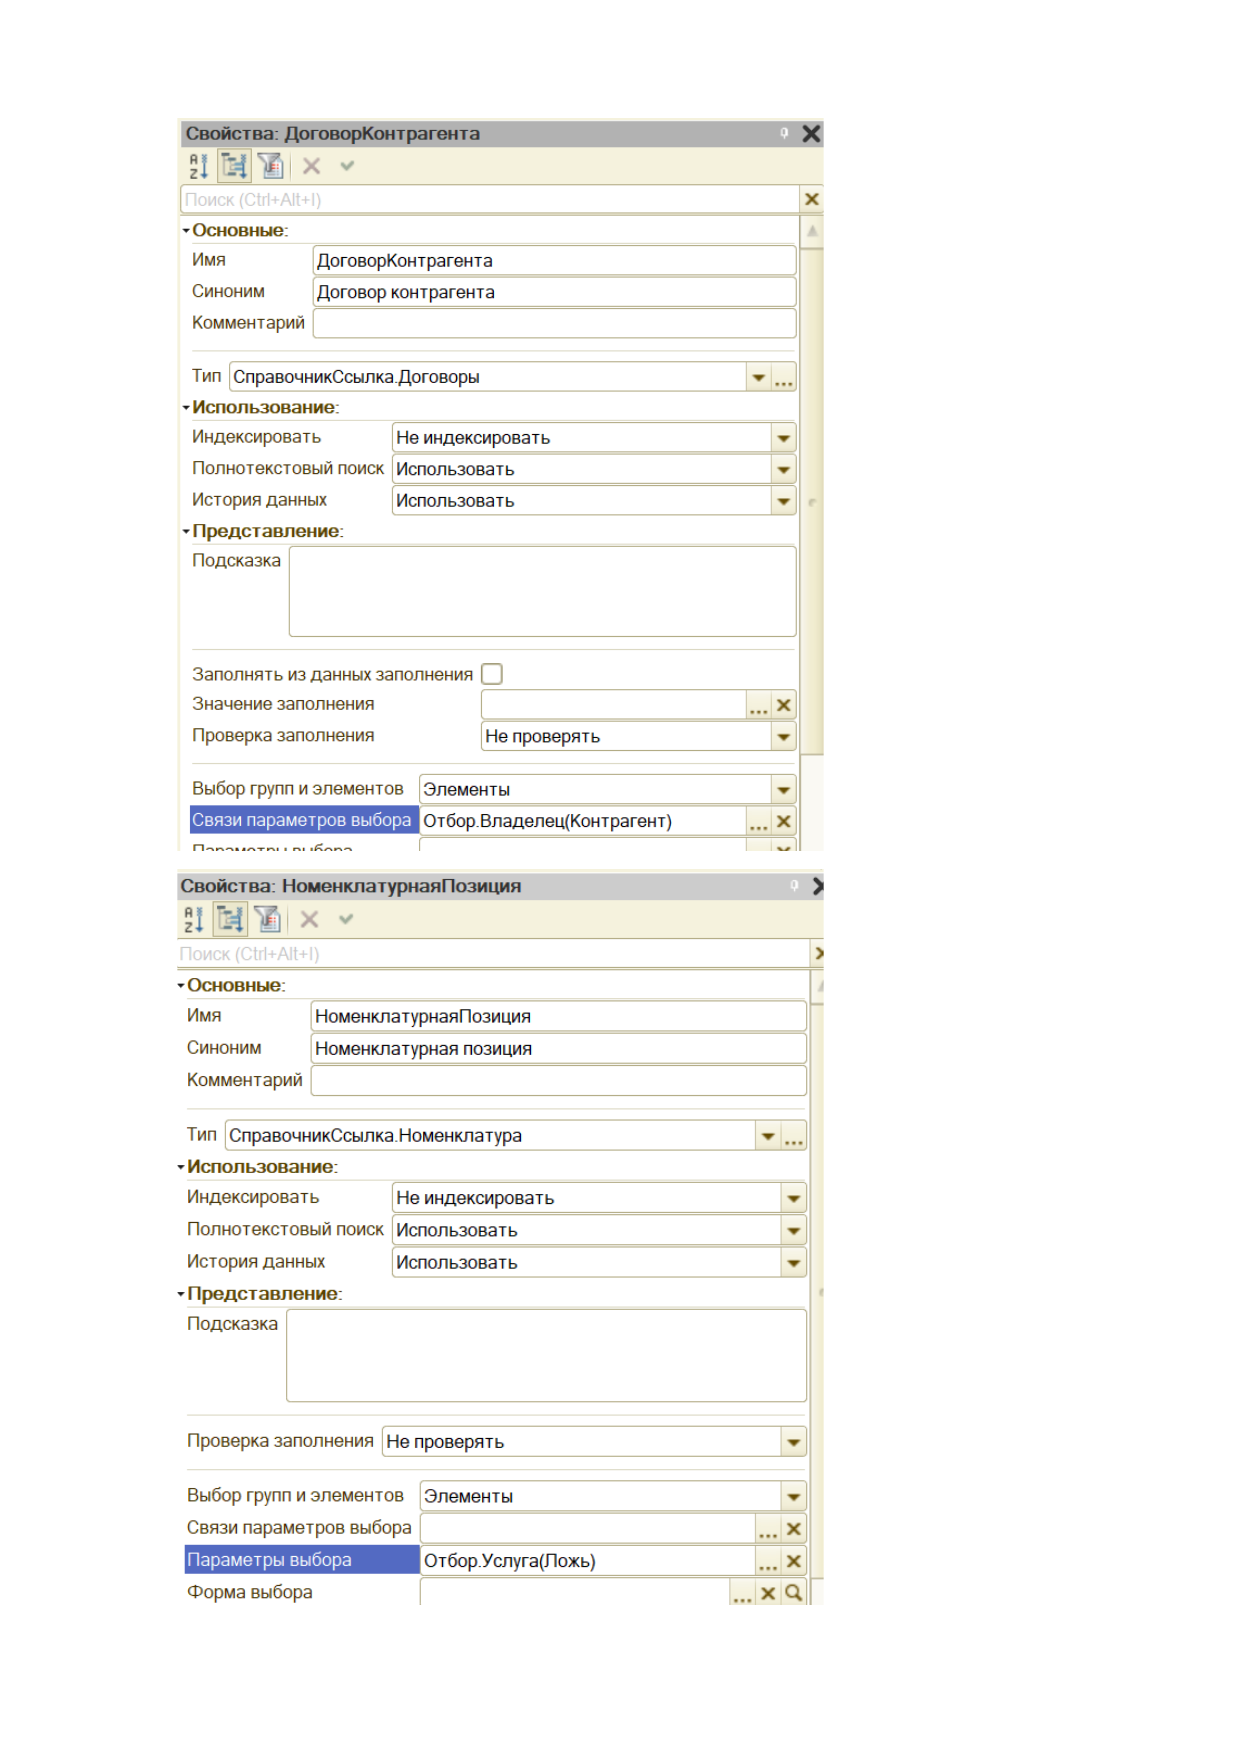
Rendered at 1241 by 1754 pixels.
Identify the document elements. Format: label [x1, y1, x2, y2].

picture [177, 118, 824, 851]
picture [177, 869, 824, 1605]
